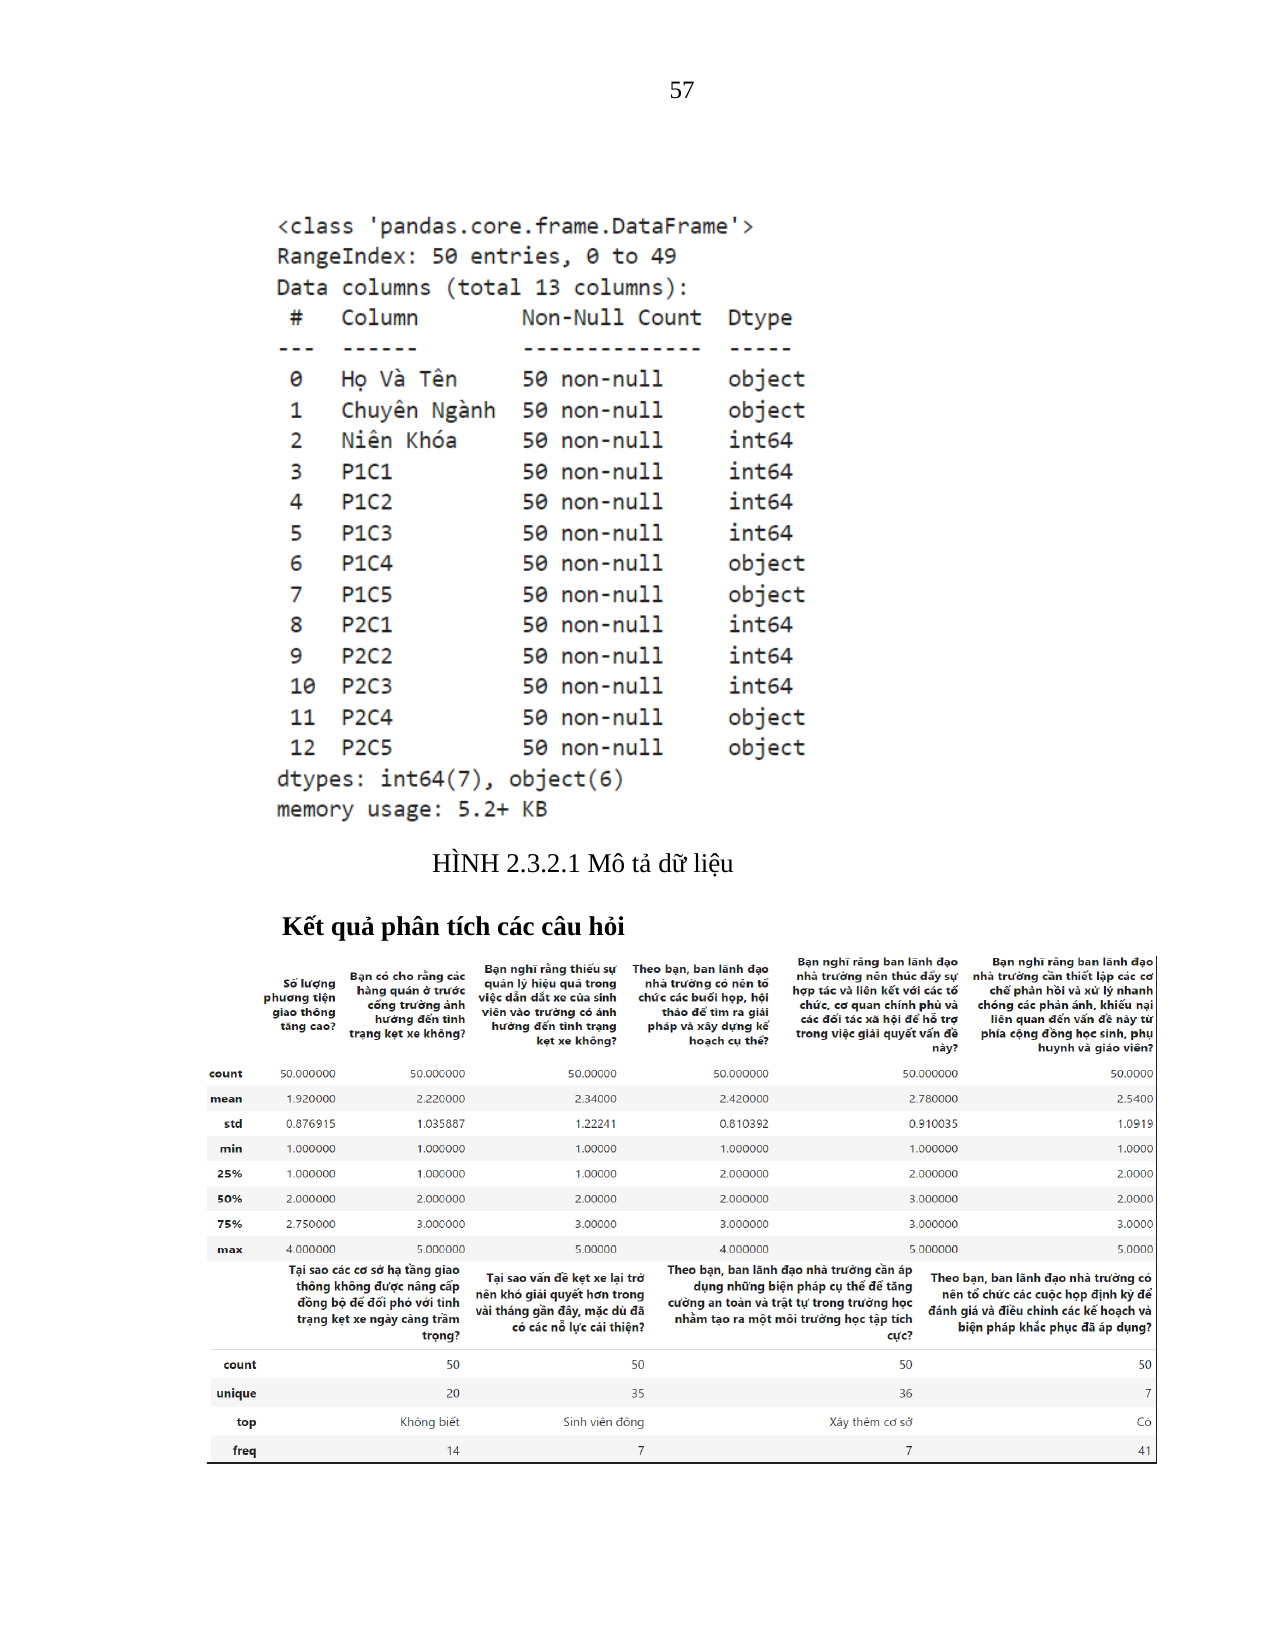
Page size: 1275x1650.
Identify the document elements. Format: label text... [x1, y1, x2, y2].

text HÌNH 2.3.2.1 Mô tả dữ liệu [394, 848, 1157, 879]
text Kết quả phân tích các câu hỏi [207, 910, 1157, 941]
picture [206, 956, 1157, 1464]
picture [244, 206, 884, 848]
